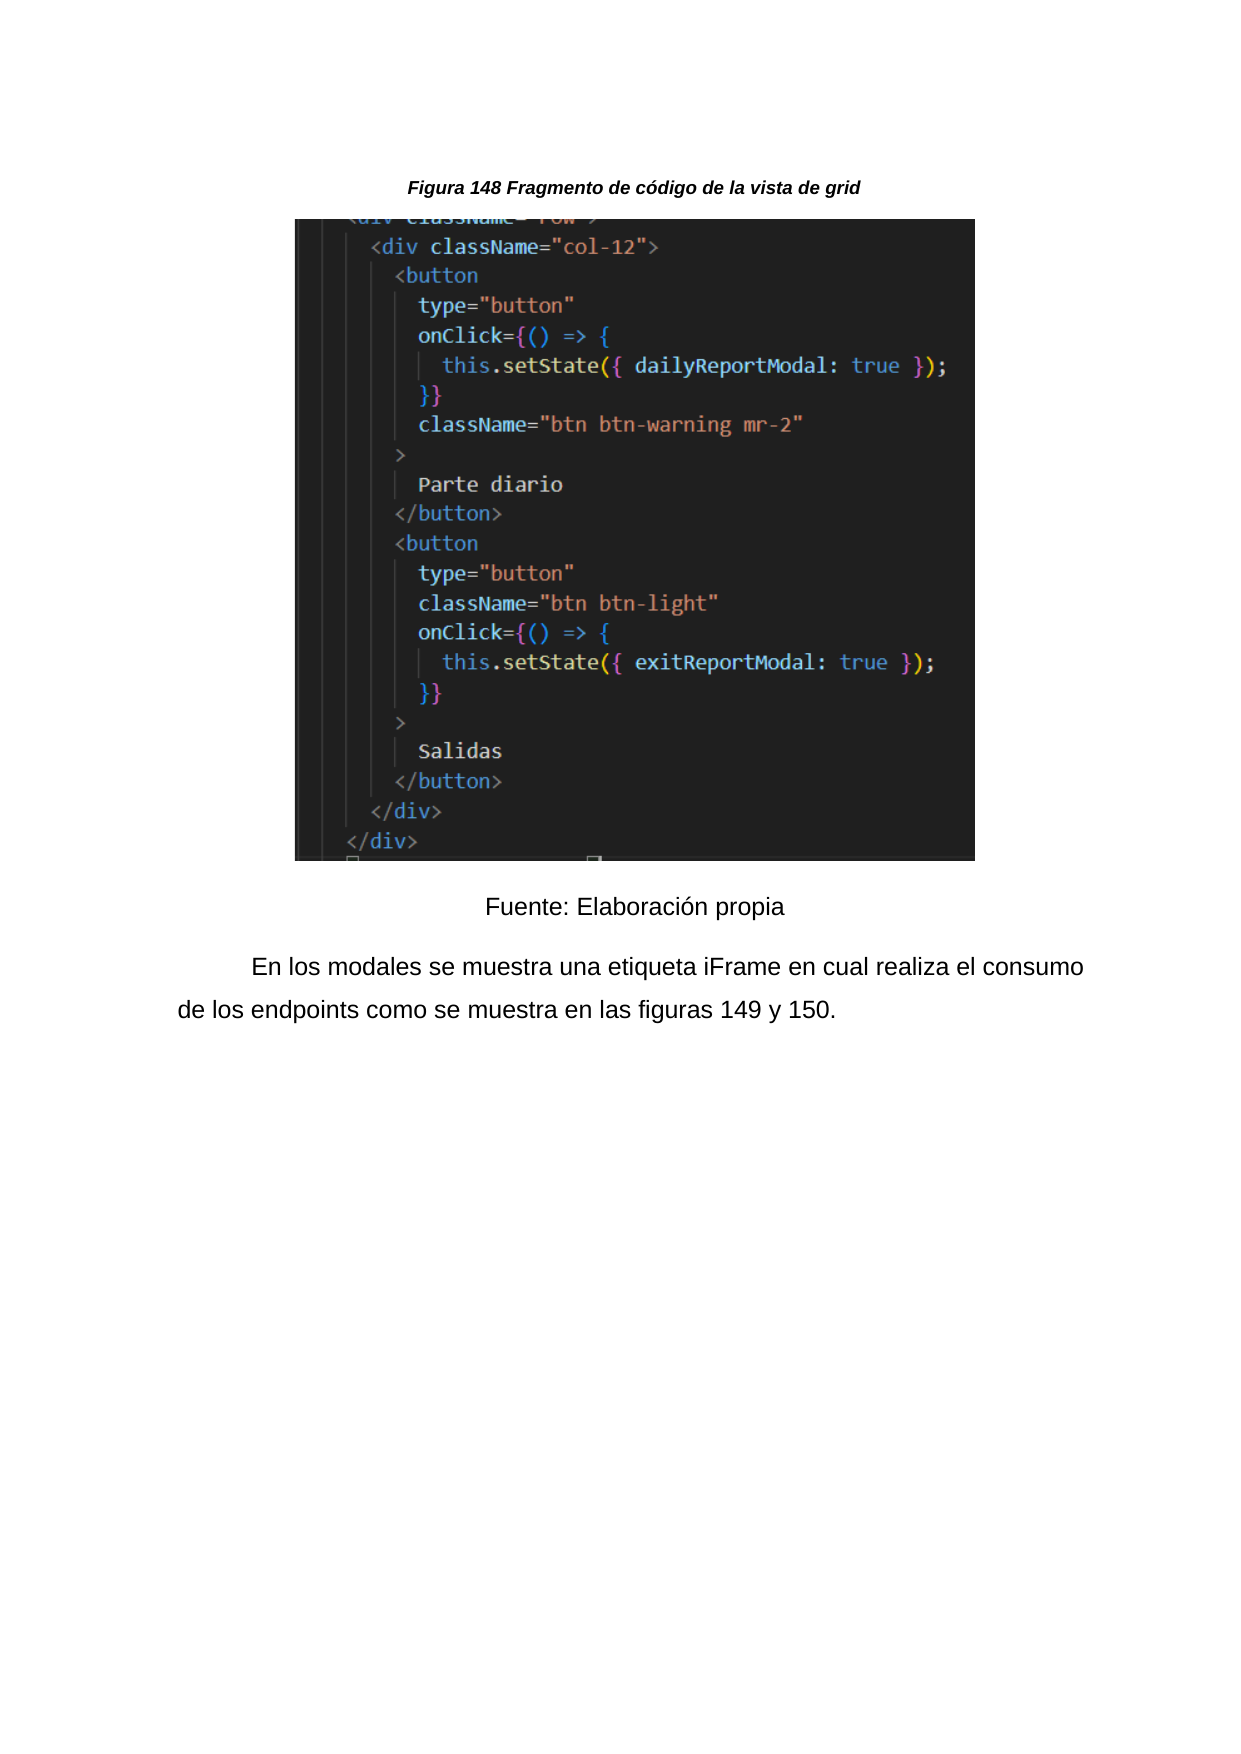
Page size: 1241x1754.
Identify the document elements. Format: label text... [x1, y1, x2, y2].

text Figura 148 Fragmento de código de la vista de grid [177, 177, 1092, 199]
picture [294, 219, 975, 861]
text Fuente: Elaboración propia [177, 892, 1092, 921]
text En los modales se muestra una etiqueta iFrame en cual realiza el consumo de los endpoints como se muestra en las figuras 149 y 150. [177, 952, 1092, 1023]
